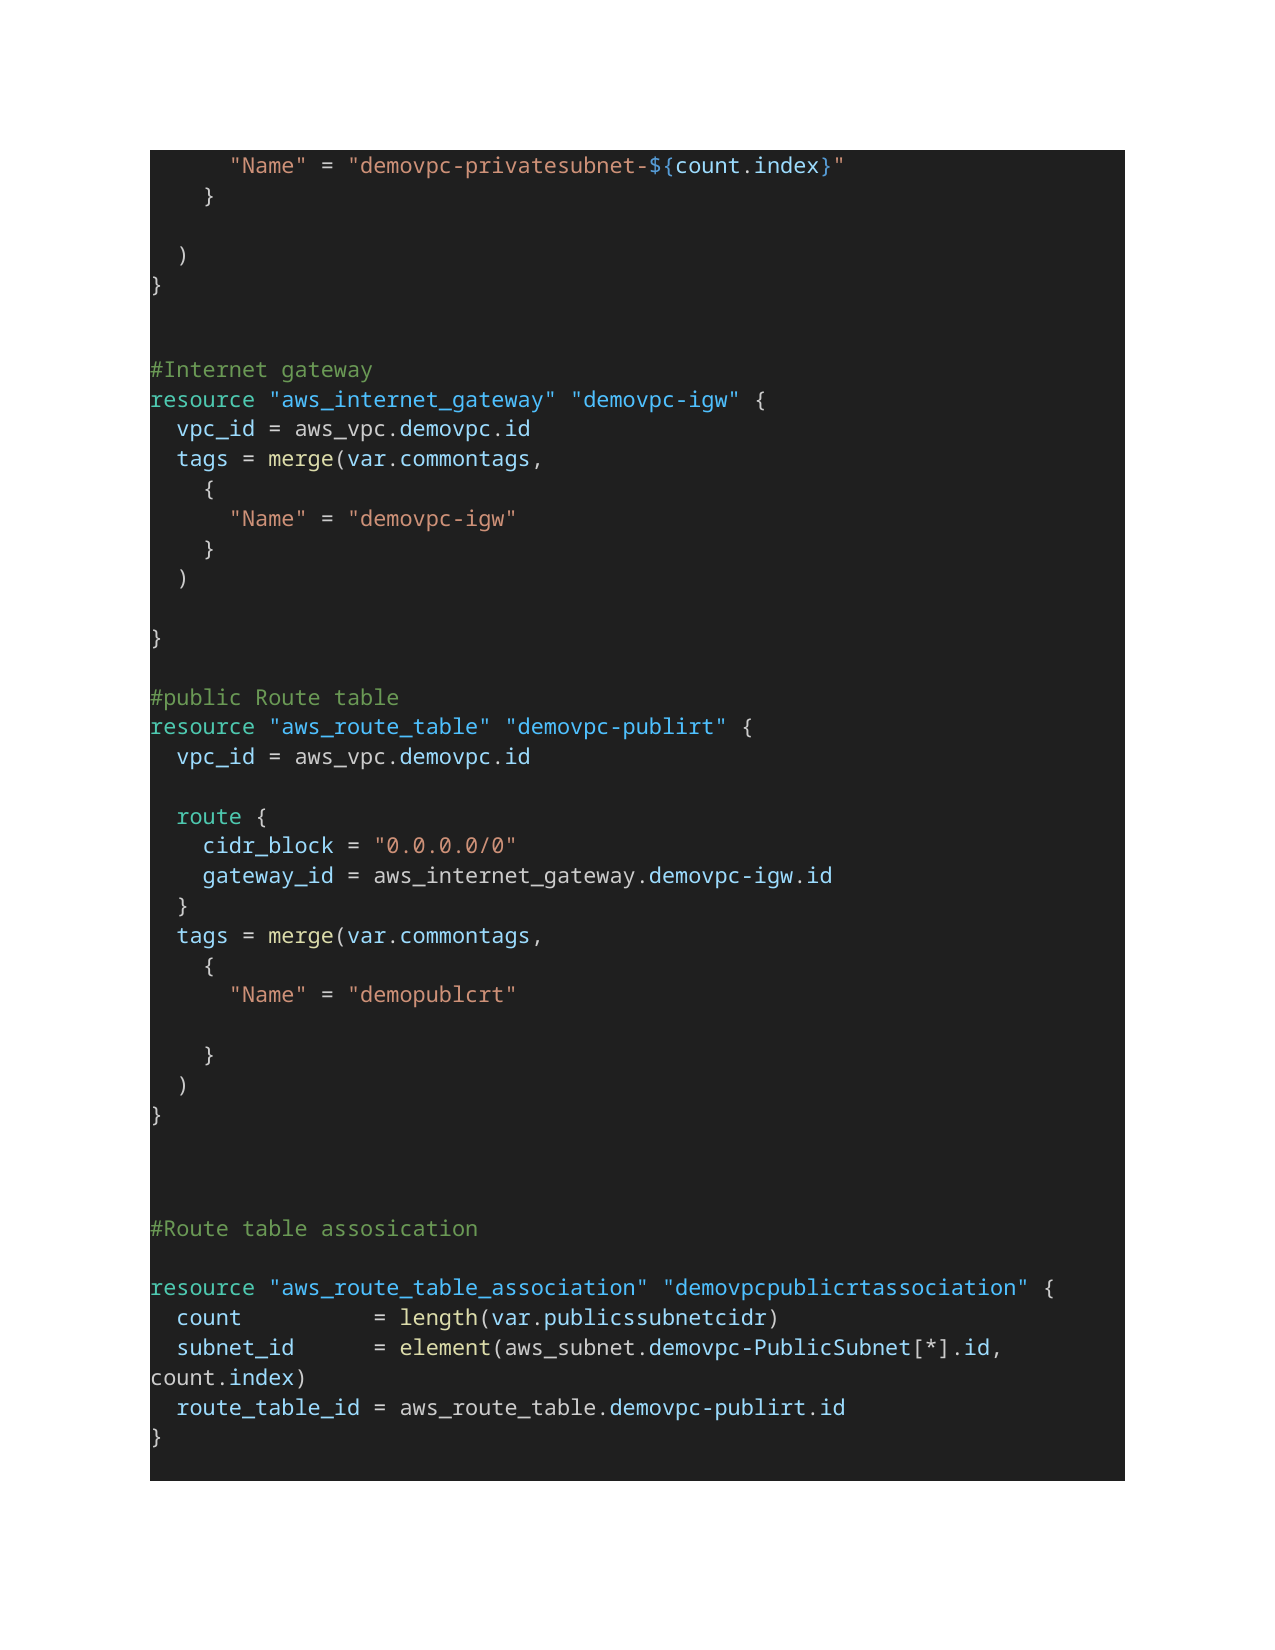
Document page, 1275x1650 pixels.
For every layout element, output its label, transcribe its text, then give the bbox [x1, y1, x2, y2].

text vpc_id = aws_vpc.demovpc.id [150, 741, 1125, 771]
text } [150, 532, 1125, 562]
text resource "aws_route_table_association" "demovpcpublicrtassociation" { [150, 1272, 1125, 1302]
text } [150, 1039, 1125, 1069]
text tags = merge(var.commontags, [150, 920, 1125, 949]
text } [150, 1098, 1125, 1128]
text ) [150, 562, 1125, 592]
text } [150, 1421, 1125, 1451]
text } [150, 890, 1125, 920]
text { [150, 473, 1125, 503]
text "Name" = "demovpc-igw" [150, 503, 1125, 532]
text resource "aws_internet_gateway" "demovpc-igw" { [150, 383, 1125, 413]
text vpc_id = aws_vpc.demovpc.id [150, 413, 1125, 443]
text #Internet gateway [150, 354, 1125, 383]
text ) [150, 1069, 1125, 1098]
text tags = merge(var.commontags, [150, 443, 1125, 473]
text } [150, 622, 1125, 652]
text } [150, 269, 1125, 299]
text count = length(var.publicssubnetcidr) [150, 1302, 1125, 1332]
text resource "aws_route_table" "demovpc-publirt" { [150, 711, 1125, 741]
text gateway_id = aws_internet_gateway.demovpc-igw.id [150, 860, 1125, 890]
text route { [150, 801, 1125, 830]
text "Name" = "demopublcrt" [150, 979, 1125, 1009]
text #Route table assosication [150, 1213, 1125, 1243]
text } [150, 180, 1125, 209]
text "Name" = "demovpc-privatesubnet-${count.index}" [150, 150, 1125, 180]
text route_table_id = aws_route_table.demovpc-publirt.id [150, 1392, 1125, 1421]
text subnet_id = element(aws_subnet.demovpc-PublicSubnet[*].id, count.index) [150, 1332, 1125, 1392]
text { [150, 949, 1125, 979]
text #public Route table [150, 681, 1125, 711]
text ) [150, 239, 1125, 269]
text cidr_block = "0.0.0.0/0" [150, 830, 1125, 860]
